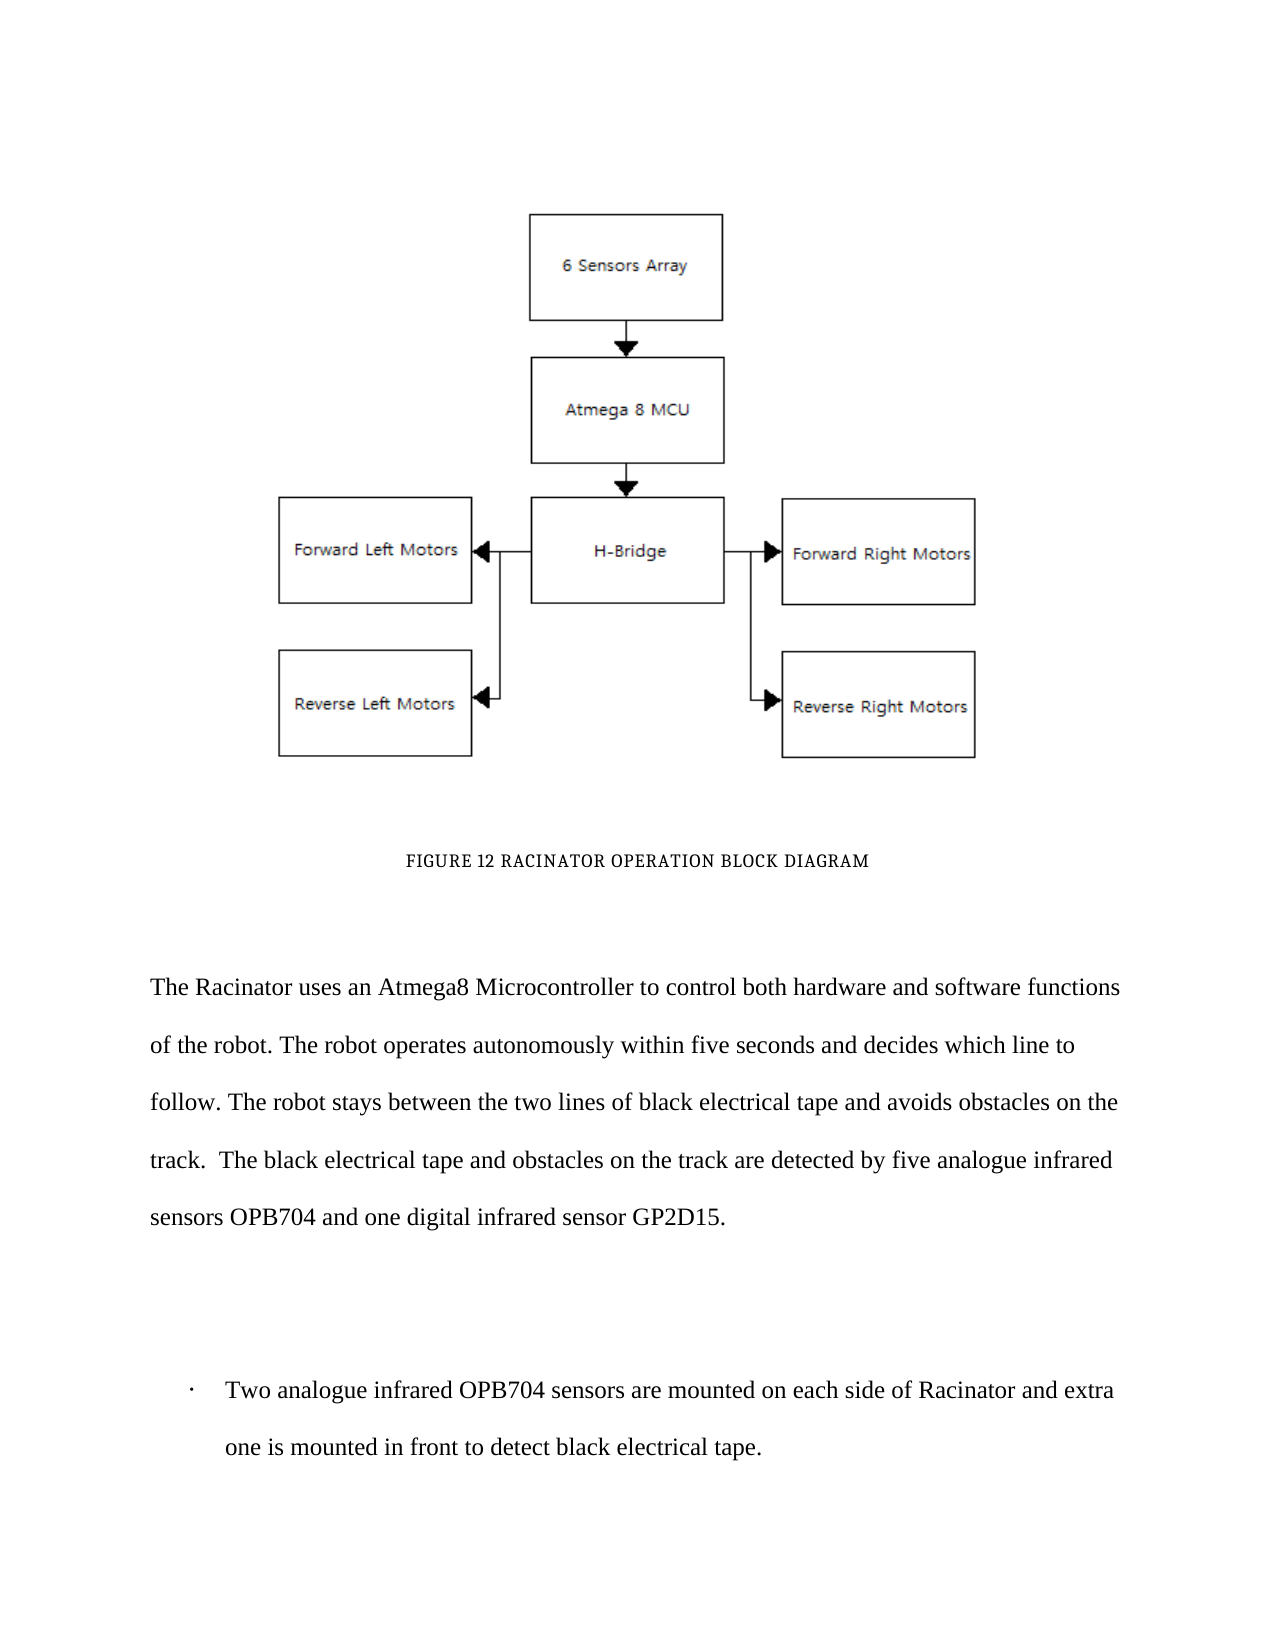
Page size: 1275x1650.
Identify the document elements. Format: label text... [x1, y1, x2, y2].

picture [236, 177, 1039, 804]
text The Racinator uses an Atmega8 Microcontroller to control both hardware and software functions of the robot. The robot operates autonomously within five seconds and decides which line to follow. The robot stays between the two lines of black electrical tape and avoids obstacles on the track. The black electrical tape and obstacles on the track are detected by five analogue infrared sensors OPB704 and one digital infrared sensor GP2D15. [150, 972, 1125, 1231]
list Two analogue infrared OPB704 sensors are mounted on each side of Racinator and extra one is mounted in front to detect black electrical tape. [187, 1375, 1125, 1461]
